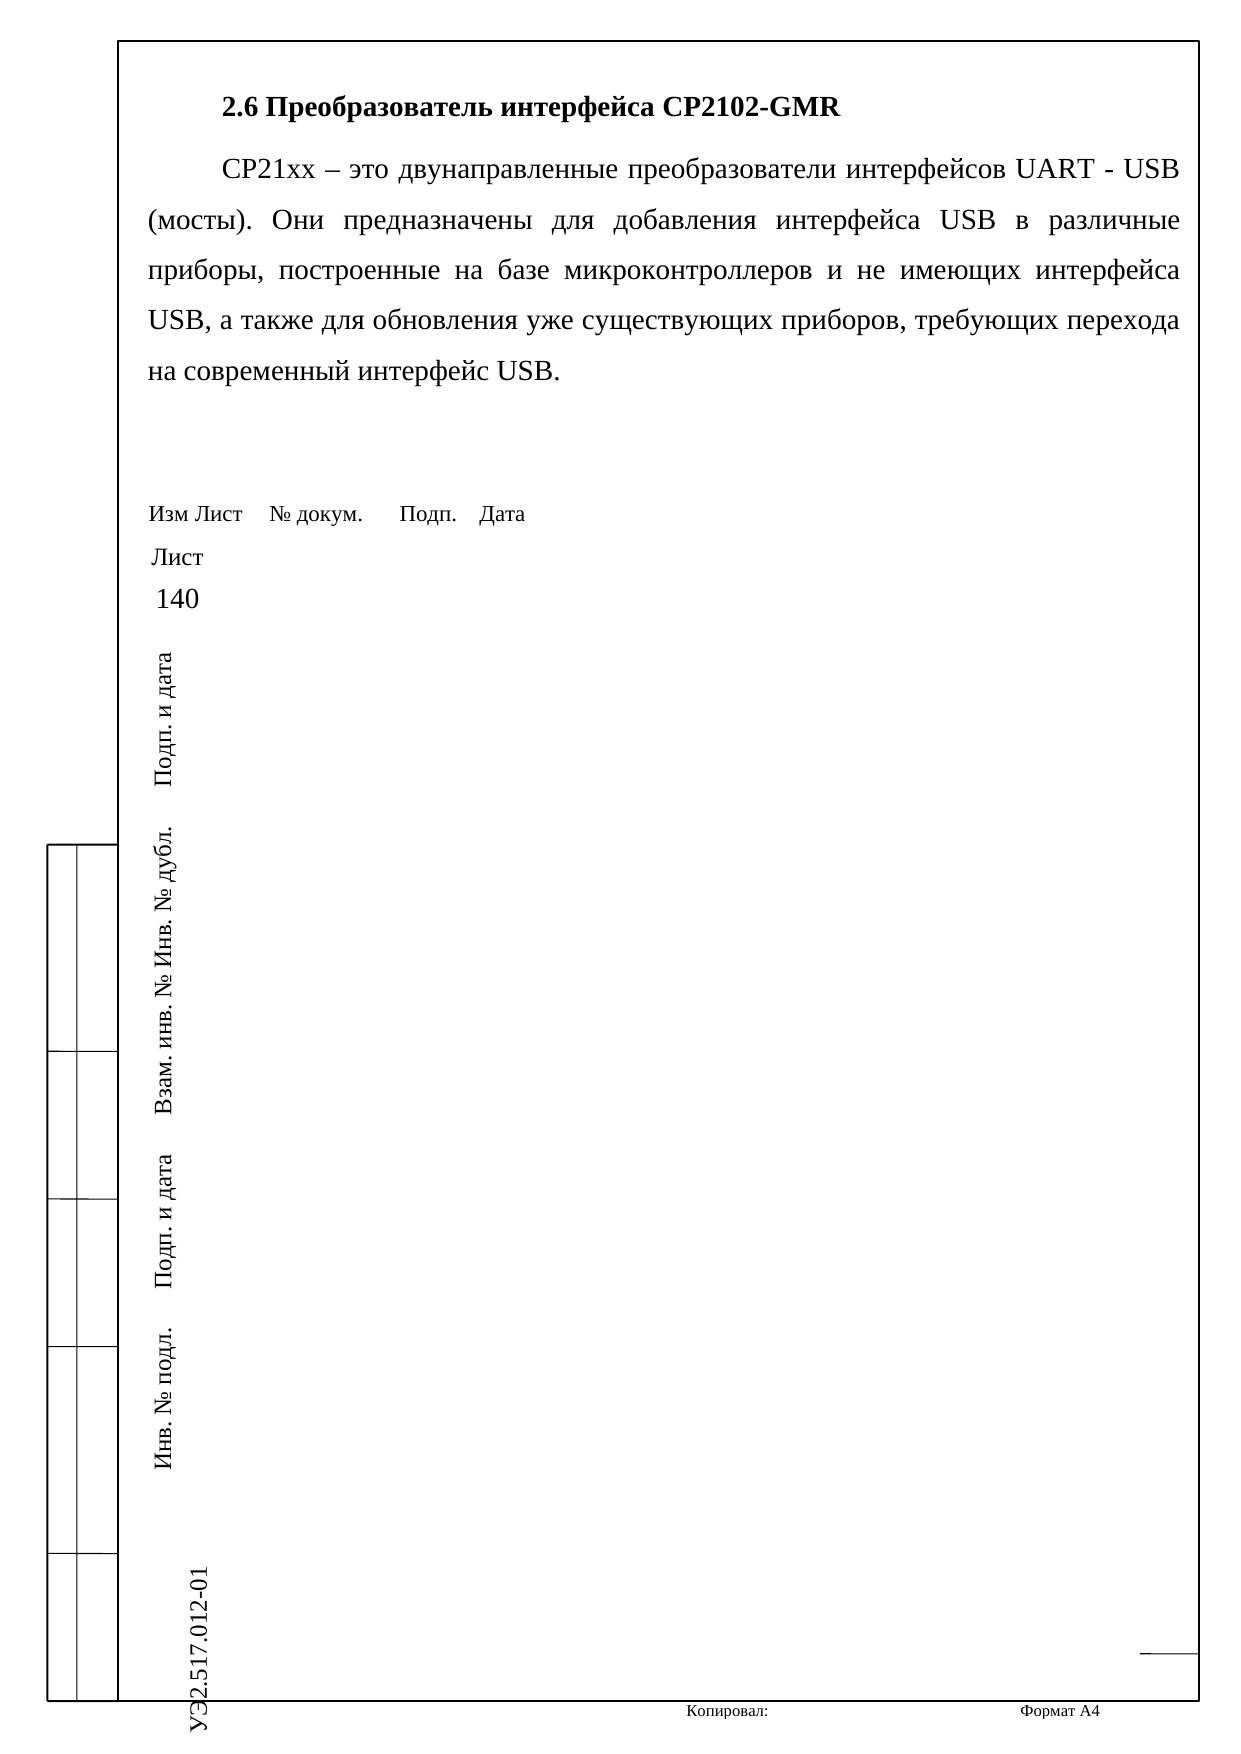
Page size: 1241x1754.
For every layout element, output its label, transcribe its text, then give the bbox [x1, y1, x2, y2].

subtitle 2.6 Преобразователь интерфейса CP2102-GMR [222, 89, 1181, 122]
text СР21хх – это двунаправленные преобразователи интерфейсов UART - USB (мосты). Они предназначены для добавления интерфейса USB в различные приборы, построенные на базе микроконтроллеров и не имеющих интерфейса USB, а также для обновления уже существующих приборов, требующих перехода на современный интерфейс USB. [148, 151, 1181, 386]
